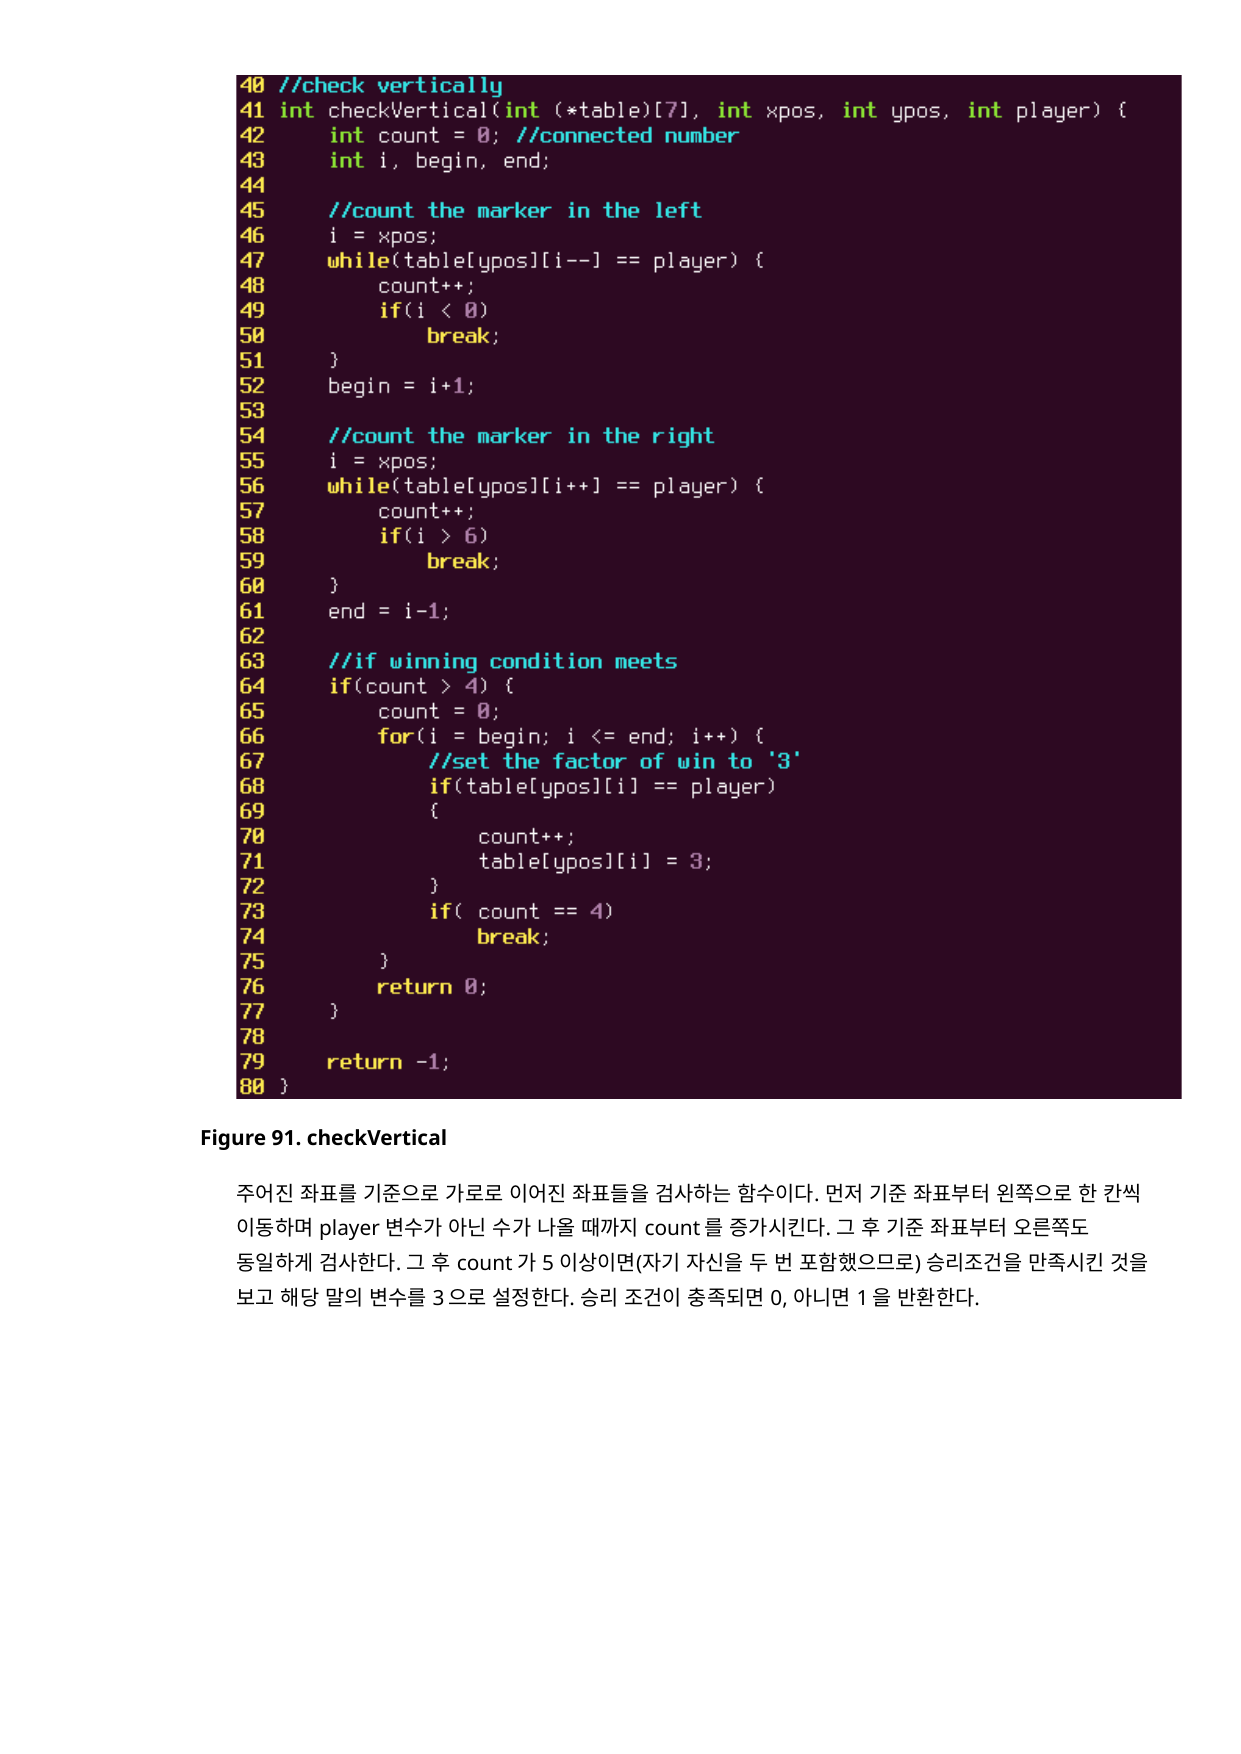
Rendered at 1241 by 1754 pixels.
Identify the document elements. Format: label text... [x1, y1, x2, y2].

picture [236, 75, 1182, 1099]
list 주어진 좌표를 기준으로 가로로 이어진 좌표들을 검사하는 함수이다. 먼저 기준 좌표부터 왼쪽으로 한 칸씩 이동하며 player 변수가 아닌 수가 나올 때까지 count를 증가시킨다. 그 후 기준 좌표부터 오른쪽도 동일하게 검사한다. 그 후 count가 5 이상이면(자기 자신을 두 번 포함했으므로) 승리조건을 만족시킨 것을 보고 해당 말의 변수를 3으로 설정한다. 승리 조건이 충족되면 0, 아니면 1을 반환한다. [236, 1177, 1165, 1312]
